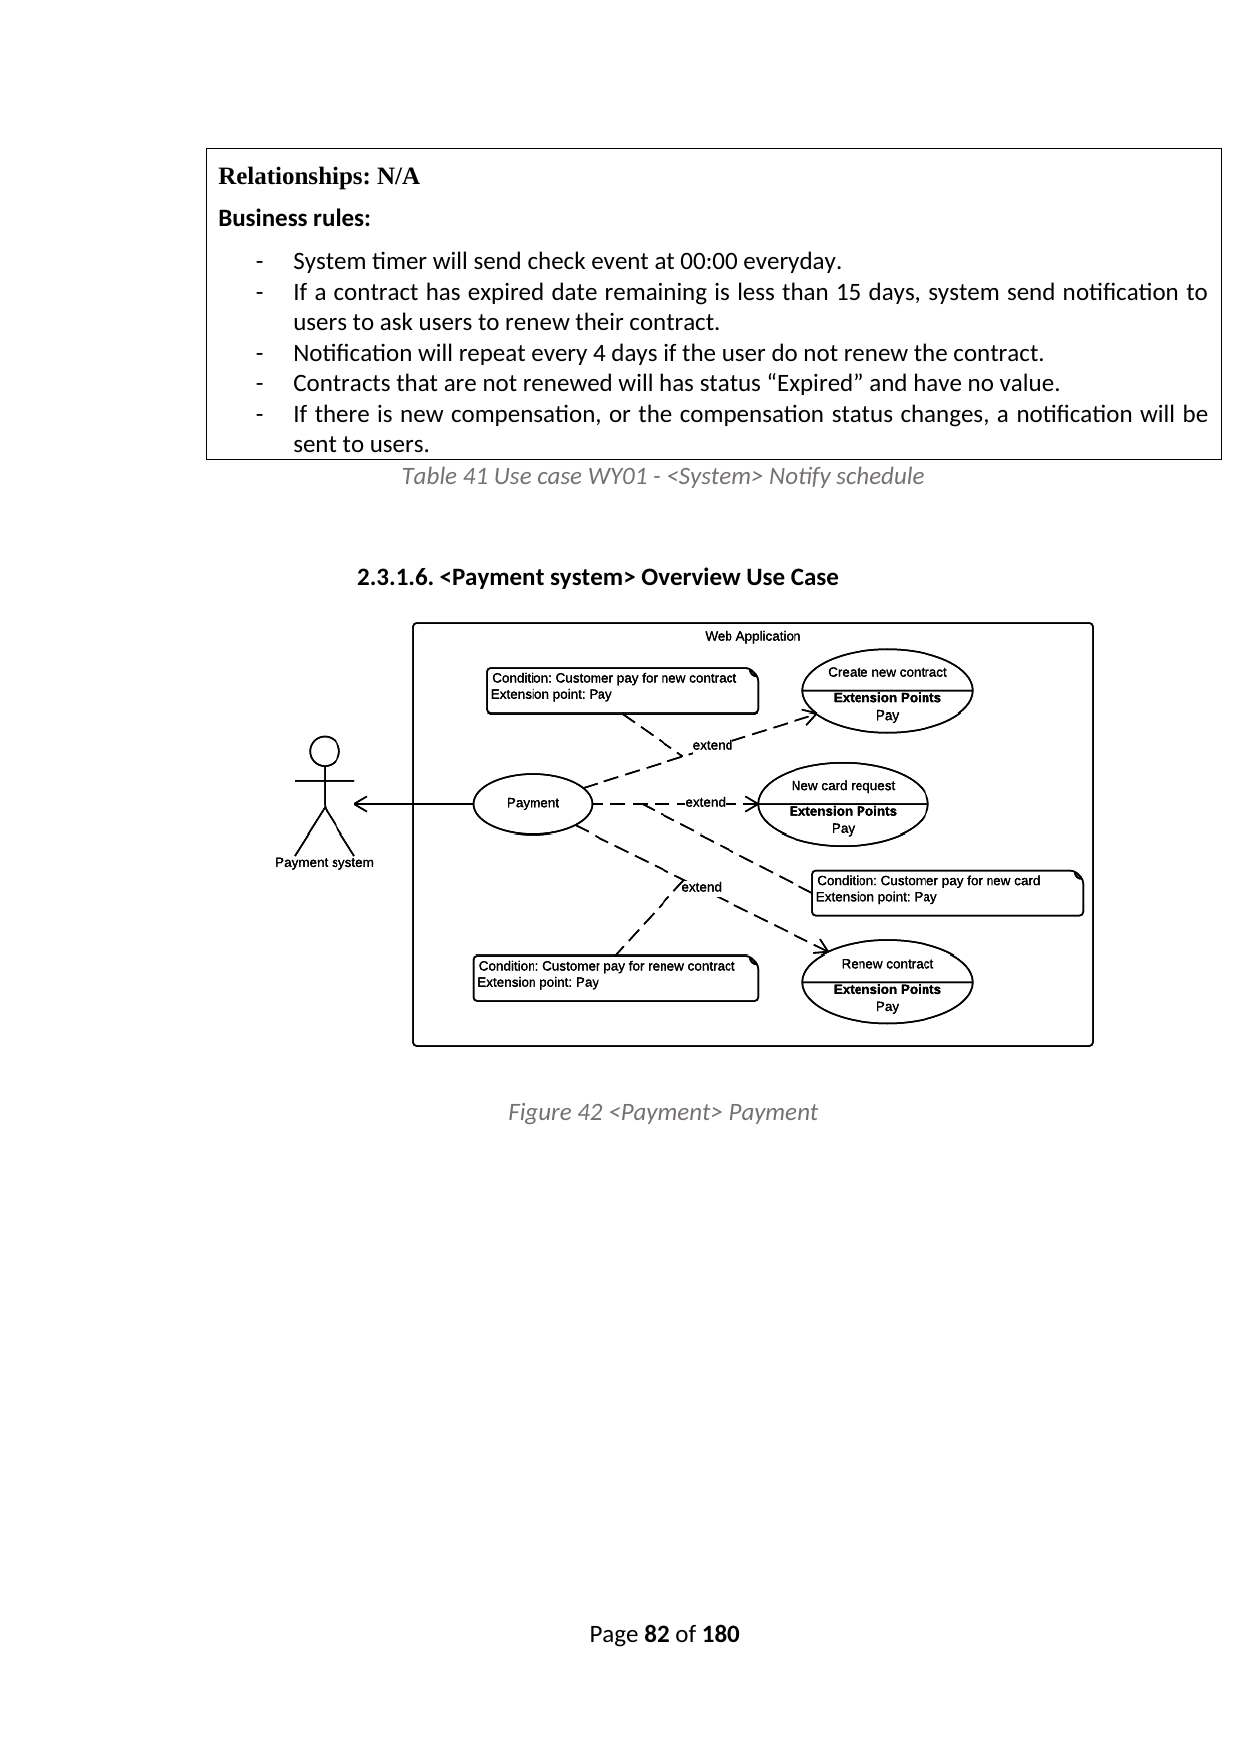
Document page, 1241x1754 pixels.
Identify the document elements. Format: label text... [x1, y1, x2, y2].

text Table 41 Use case WY01 - <System> Notify schedule [207, 460, 1122, 491]
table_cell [207, 149, 1221, 459]
subtitle <Payment system> Overview Use Case [357, 561, 1122, 592]
picture [206, 593, 1122, 1077]
text Figure 42 <Payment> Payment [207, 1096, 1122, 1127]
